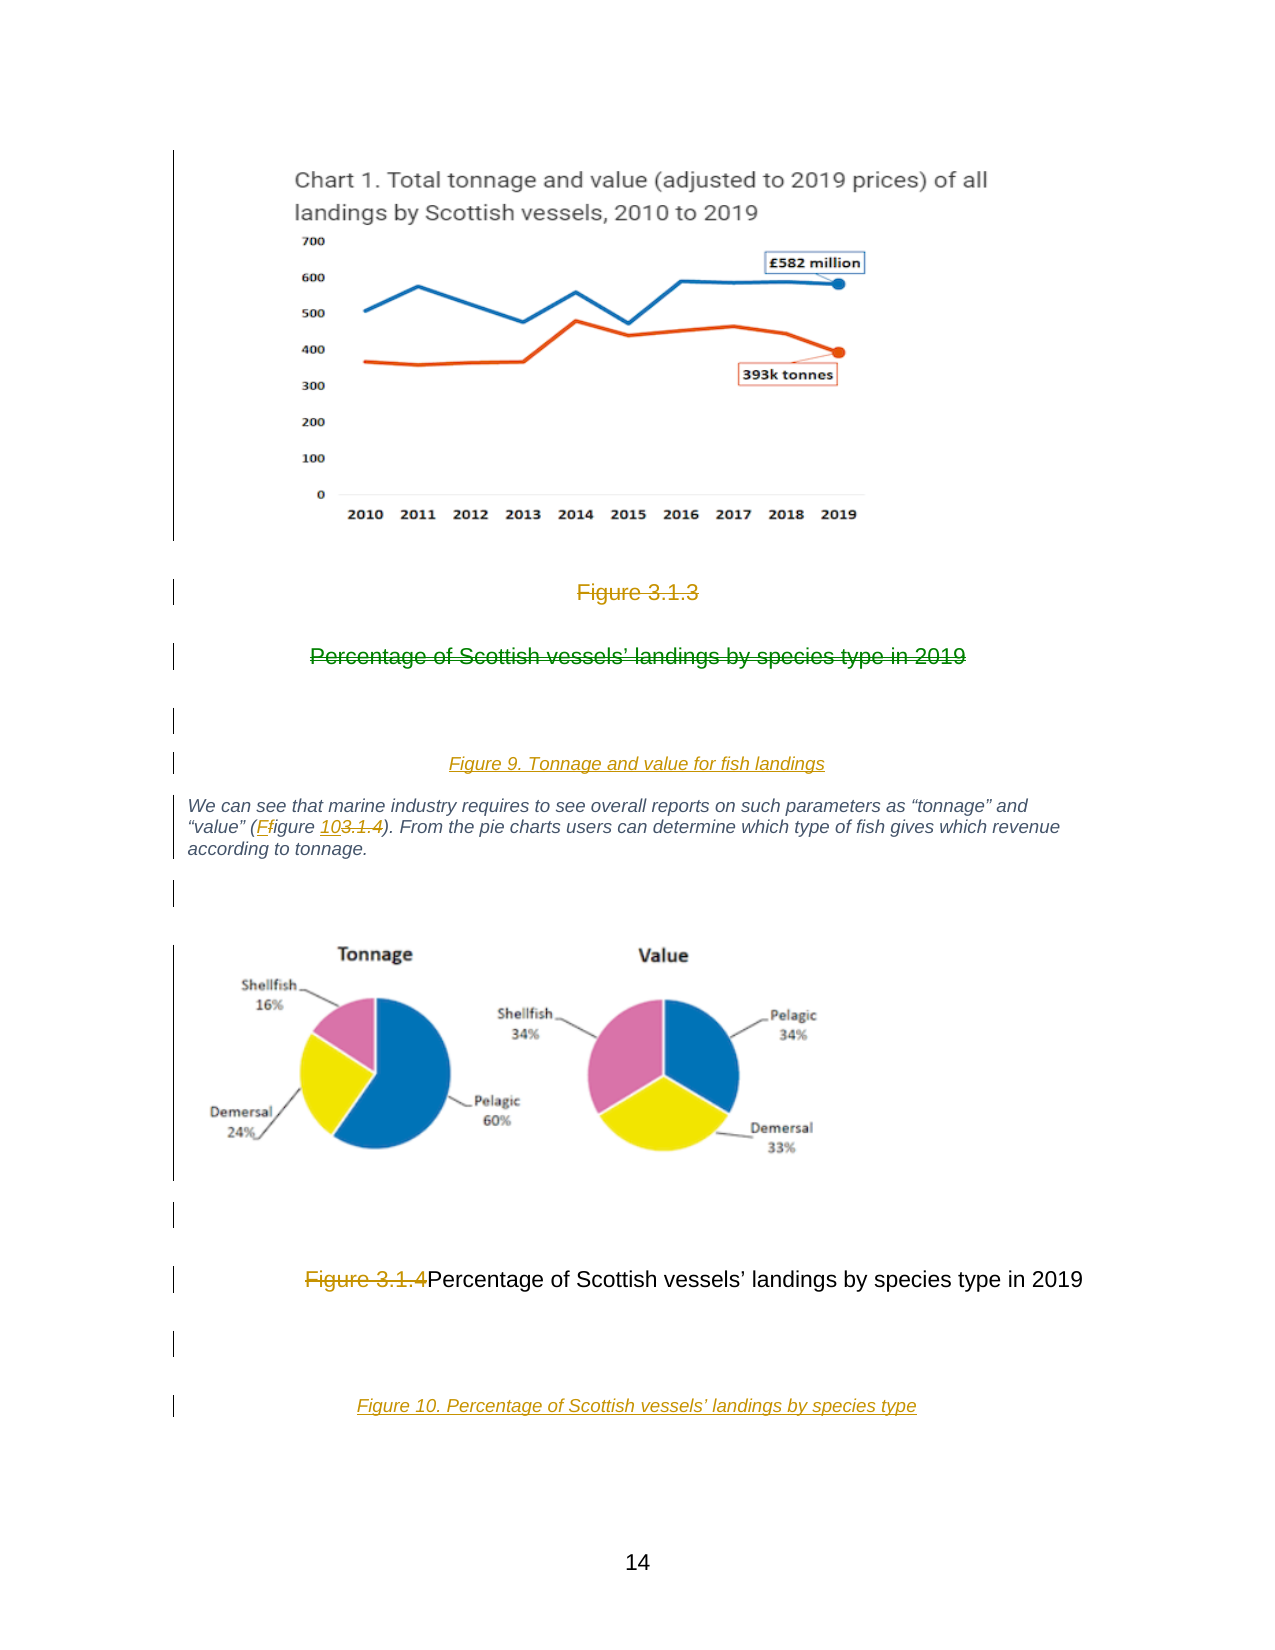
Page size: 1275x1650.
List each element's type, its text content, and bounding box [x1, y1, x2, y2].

text We can see that marine industry requires to see overall reports on such parameters as “tonnage” and “value” (igure ). From the pie charts users can determine which type of fish gives which revenue according to tonnage. [187, 795, 1087, 859]
picture [222, 150, 1053, 541]
picture [187, 944, 844, 1181]
